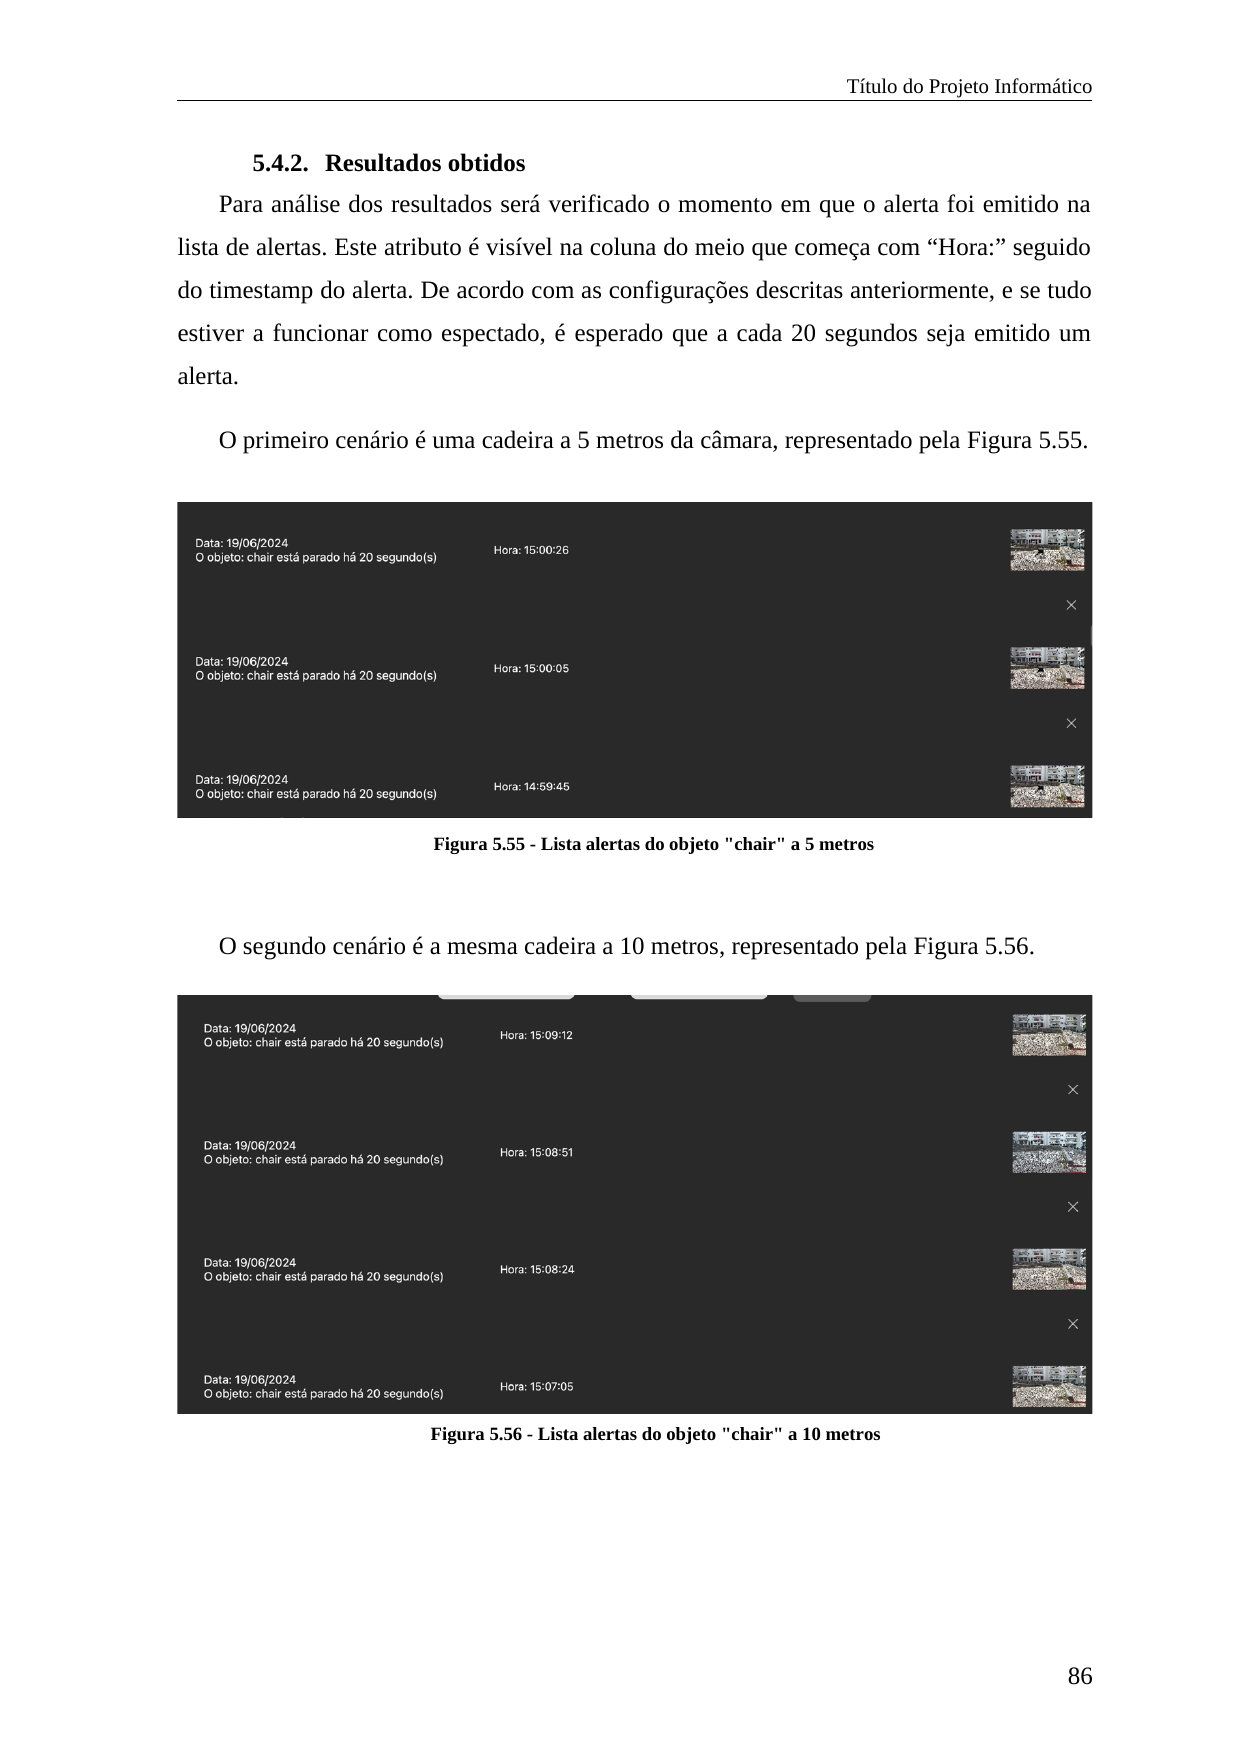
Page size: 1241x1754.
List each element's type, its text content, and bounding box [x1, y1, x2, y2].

text O segundo cenário é a mesma cadeira a 10 metros, representado pela Figura 5-20. [177, 931, 1092, 959]
picture [177, 995, 1093, 1414]
picture [177, 502, 1093, 818]
text O primeiro cenário é uma cadeira a 5 metros da câmara, representado pela Figura 5-19. [177, 425, 1092, 454]
text Para análise dos resultados será verificado o momento em que o alerta foi emitido na lista de alertas. Este atributo é visível na coluna do meio que começa com “Hora:” seguido do timestamp do alerta. De acordo com as configurações descritas anteriormente, e se tudo estiver a funcionar como espectado, é esperado que a cada 20 segundos seja emitido um alerta. [177, 189, 1092, 390]
subtitle Resultados obtidos [252, 148, 1092, 176]
